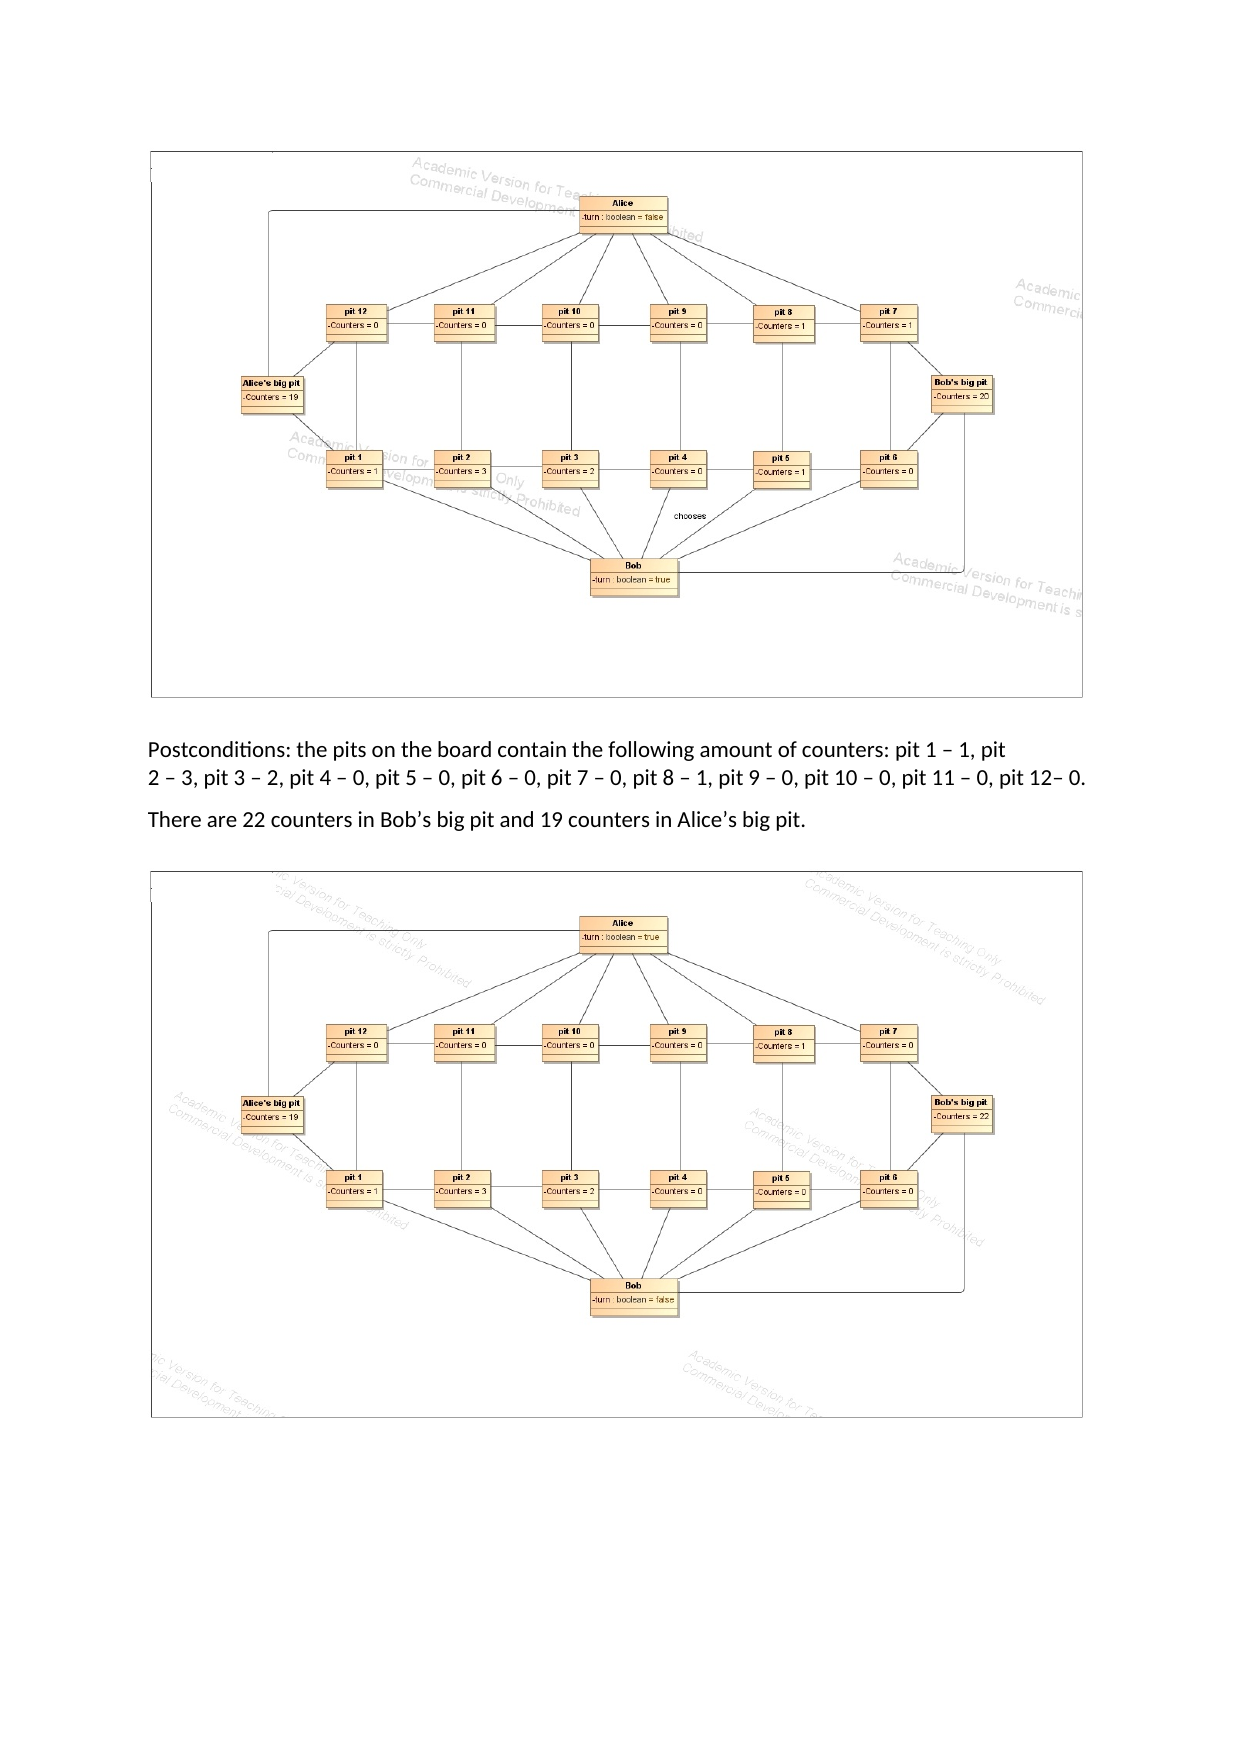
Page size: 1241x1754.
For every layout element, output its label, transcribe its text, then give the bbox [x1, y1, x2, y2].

picture [147, 868, 1093, 1428]
text Postconditions: the pits on the board contain the following amount of counters: pit 1 – 1, pit [148, 735, 1093, 763]
text 2 – 3, pit 3 – 2, pit 4 – 0, pit 5 – 0, pit 6 – 0, pit 7 – 0, pit 8 – 1, pit 9 – 0, pit 10 – 0, pit 11 – 0, pit 12– 0. There are 22 counters in Bob’s big pit and 19 counters in Alice’s big pit. [148, 763, 1093, 833]
picture [147, 147, 1093, 708]
